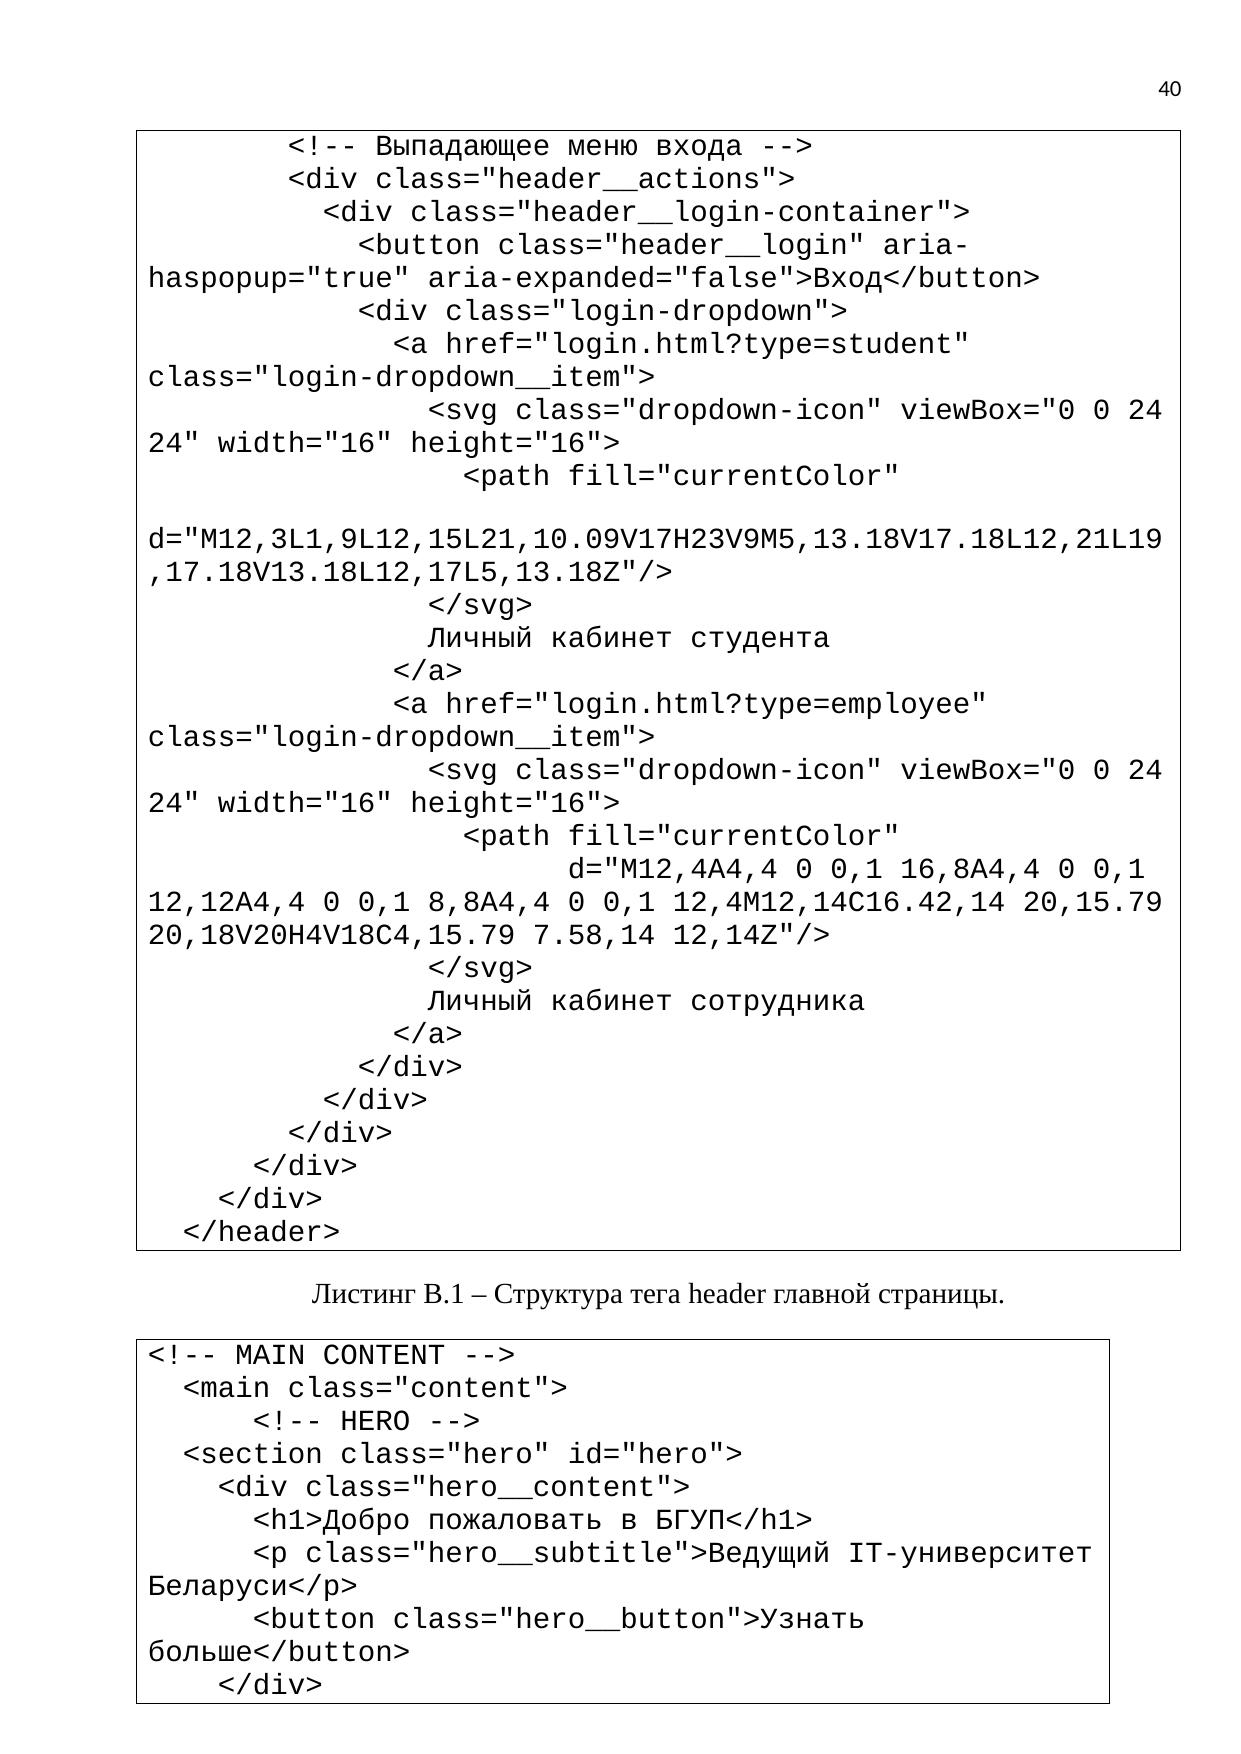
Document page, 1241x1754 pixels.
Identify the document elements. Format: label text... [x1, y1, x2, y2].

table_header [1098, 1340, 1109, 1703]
text Листинг В.1 – Структура тега header главной страницы. [136, 1276, 1181, 1310]
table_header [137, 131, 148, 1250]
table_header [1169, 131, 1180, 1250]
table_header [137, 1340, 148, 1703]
